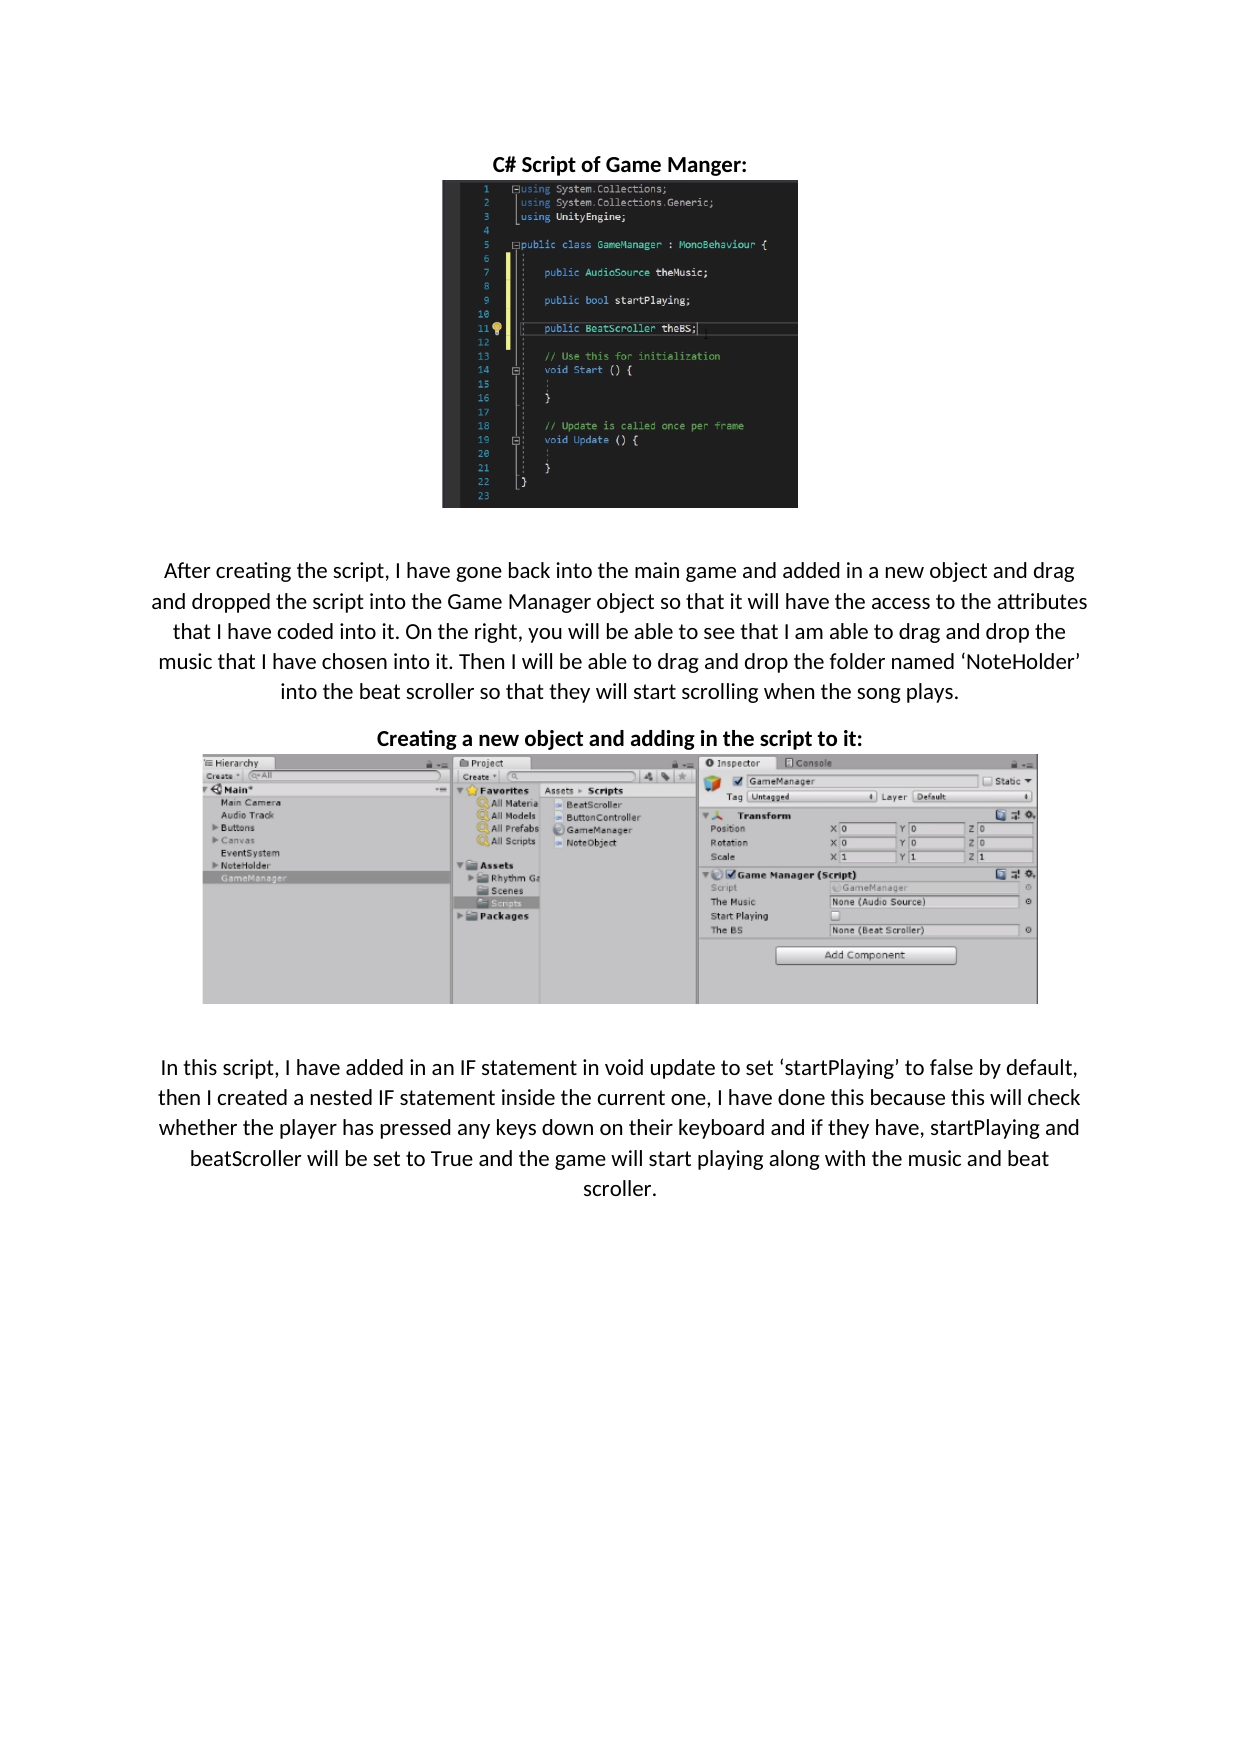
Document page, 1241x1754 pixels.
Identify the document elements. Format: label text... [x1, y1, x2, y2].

picture [442, 180, 798, 508]
picture [202, 754, 1038, 1004]
text After creating the script, I have gone back into the main game and added in a new object and drag and dropped the script into the Game Manager object so that it will have the access to the attributes that I have coded into it. On the right, you will be able to see that I am able to drag and drop the music that I have chosen into it. Then I will be able to drag and drop the folder named ‘NoteHolder’ into the beat scroller so that they will start scrolling when the song plays. [150, 557, 1090, 706]
text In this script, I have added in an IF statement in void update to set ‘startPlaying’ to false by default, then I created a nested IF statement inside the current one, I have done this because this will check whether the player has pressed any keys down on their keyboard and if they have, startPlaying and beatScroller will be set to True and the game will start playing along with the music and beat scroller. [150, 1053, 1090, 1202]
